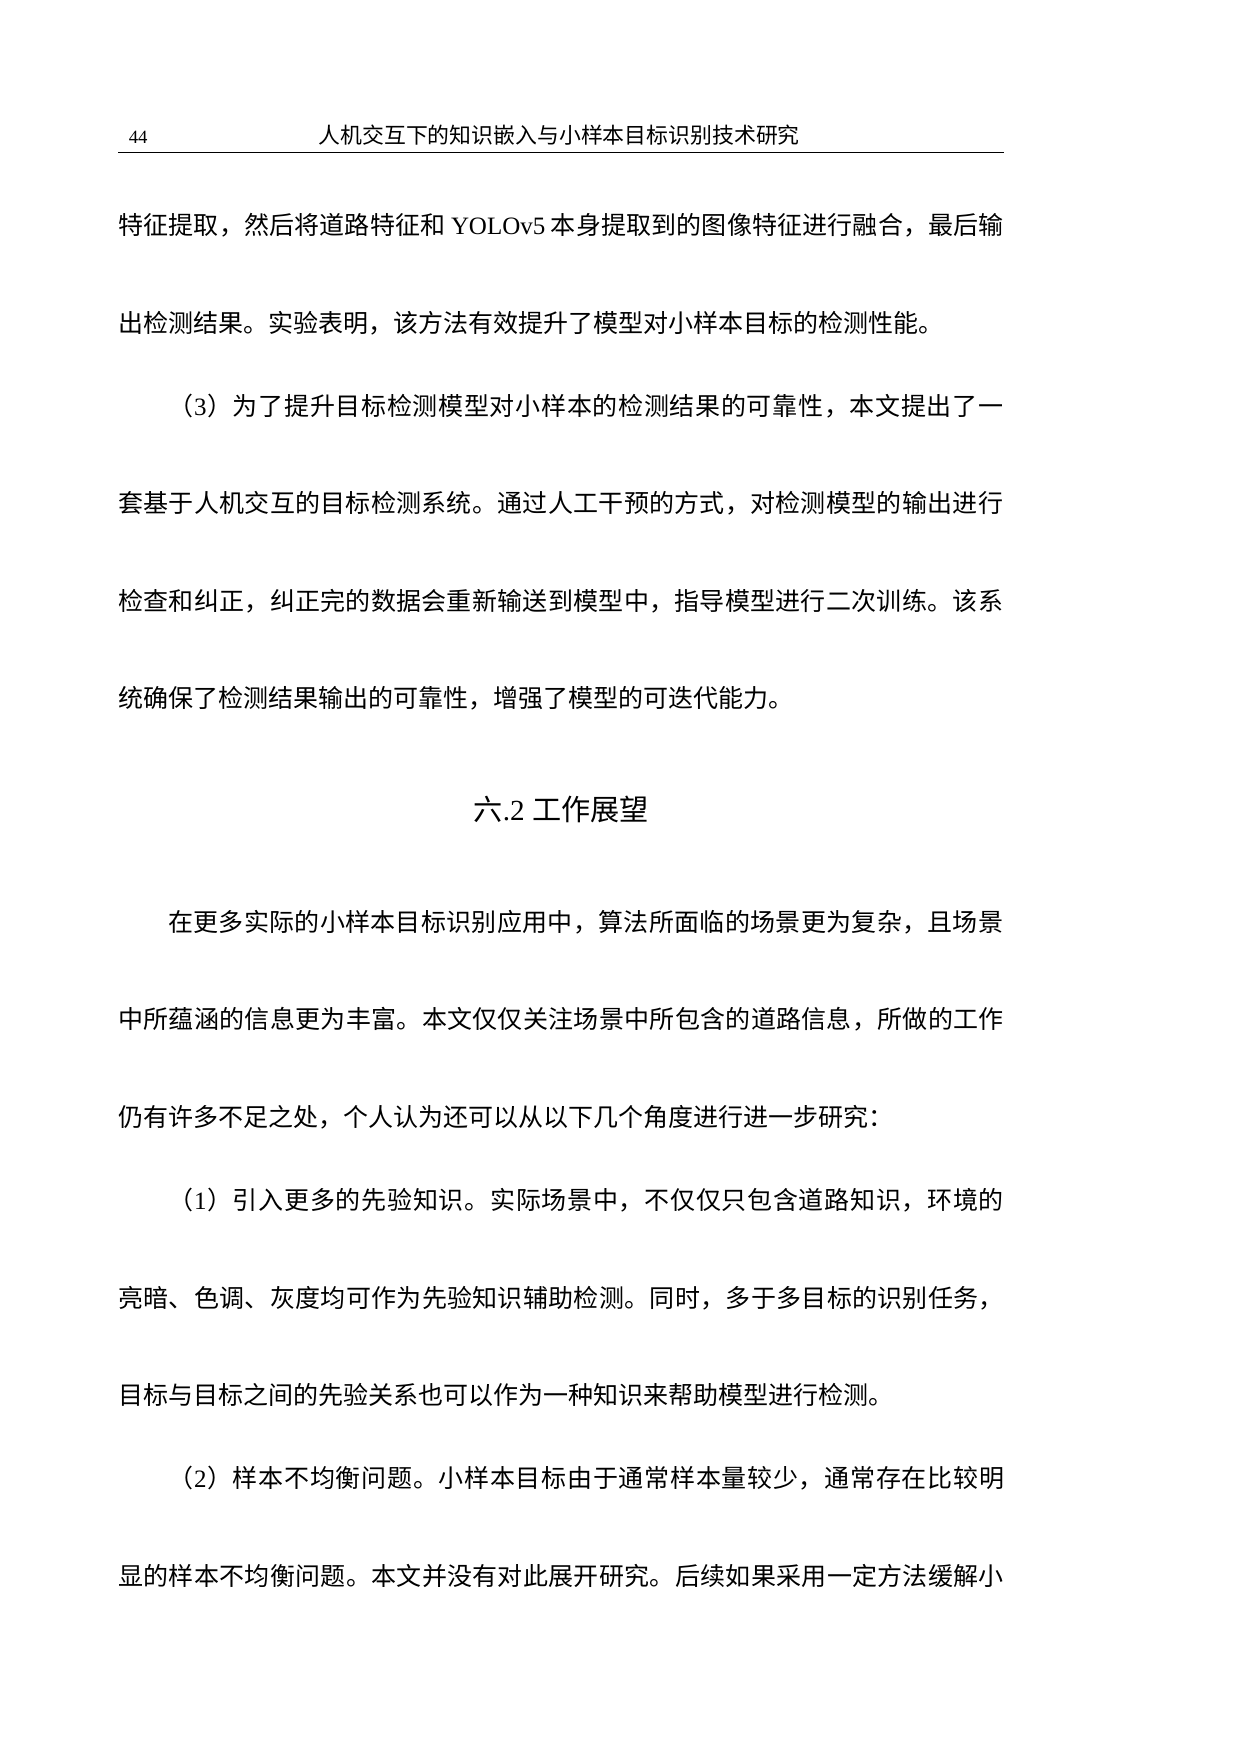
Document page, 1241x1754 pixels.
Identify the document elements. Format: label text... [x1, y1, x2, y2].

text （2）为了提升目标检测模型对小样本的检测识别能力，本文提出了一个融合道路信息的检测网络。具体方式是先对D-LinkNet提取到的图像道路信息进行特征提取，然后将道路特征和YOLOv5本身提取到的图像特征进行融合，最后输出检测结果。实验表明，该方法有效提升了模型对小样本目标的检测性能。 [118, 191, 1004, 354]
text 工作展望 [118, 775, 1004, 840]
text （3）为了提升目标检测模型对小样本的检测结果的可靠性，本文提出了一套基于人机交互的目标检测系统。通过人工干预的方式，对检测模型的输出进行检查和纠正，纠正完的数据会重新输送到模型中，指导模型进行二次训练。该系统确保了检测结果输出的可靠性，增强了模型的可迭代能力。 [118, 372, 1004, 729]
text （1）引入更多的先验知识。实际场景中，不仅仅只包含道路知识，环境的亮暗、色调、灰度均可作为先验知识辅助检测。同时，多于多目标的识别任务，目标与目标之间的先验关系也可以作为一种知识来帮助模型进行检测。 [118, 1166, 1004, 1426]
text （2）样本不均衡问题。小样本目标由于通常样本量较少，通常存在比较明显的样本不均衡问题。本文并没有对此展开研究。后续如果采用一定方法缓解小样本不均衡的问题，可能会对检测效果有所帮助。 [118, 1444, 1004, 1607]
text 在更多实际的小样本目标识别应用中，算法所面临的场景更为复杂，且场景中所蕴涵的信息更为丰富。本文仅仅关注场景中所包含的道路信息，所做的工作仍有许多不足之处，个人认为还可以从以下几个角度进行进一步研究： [118, 888, 1004, 1148]
